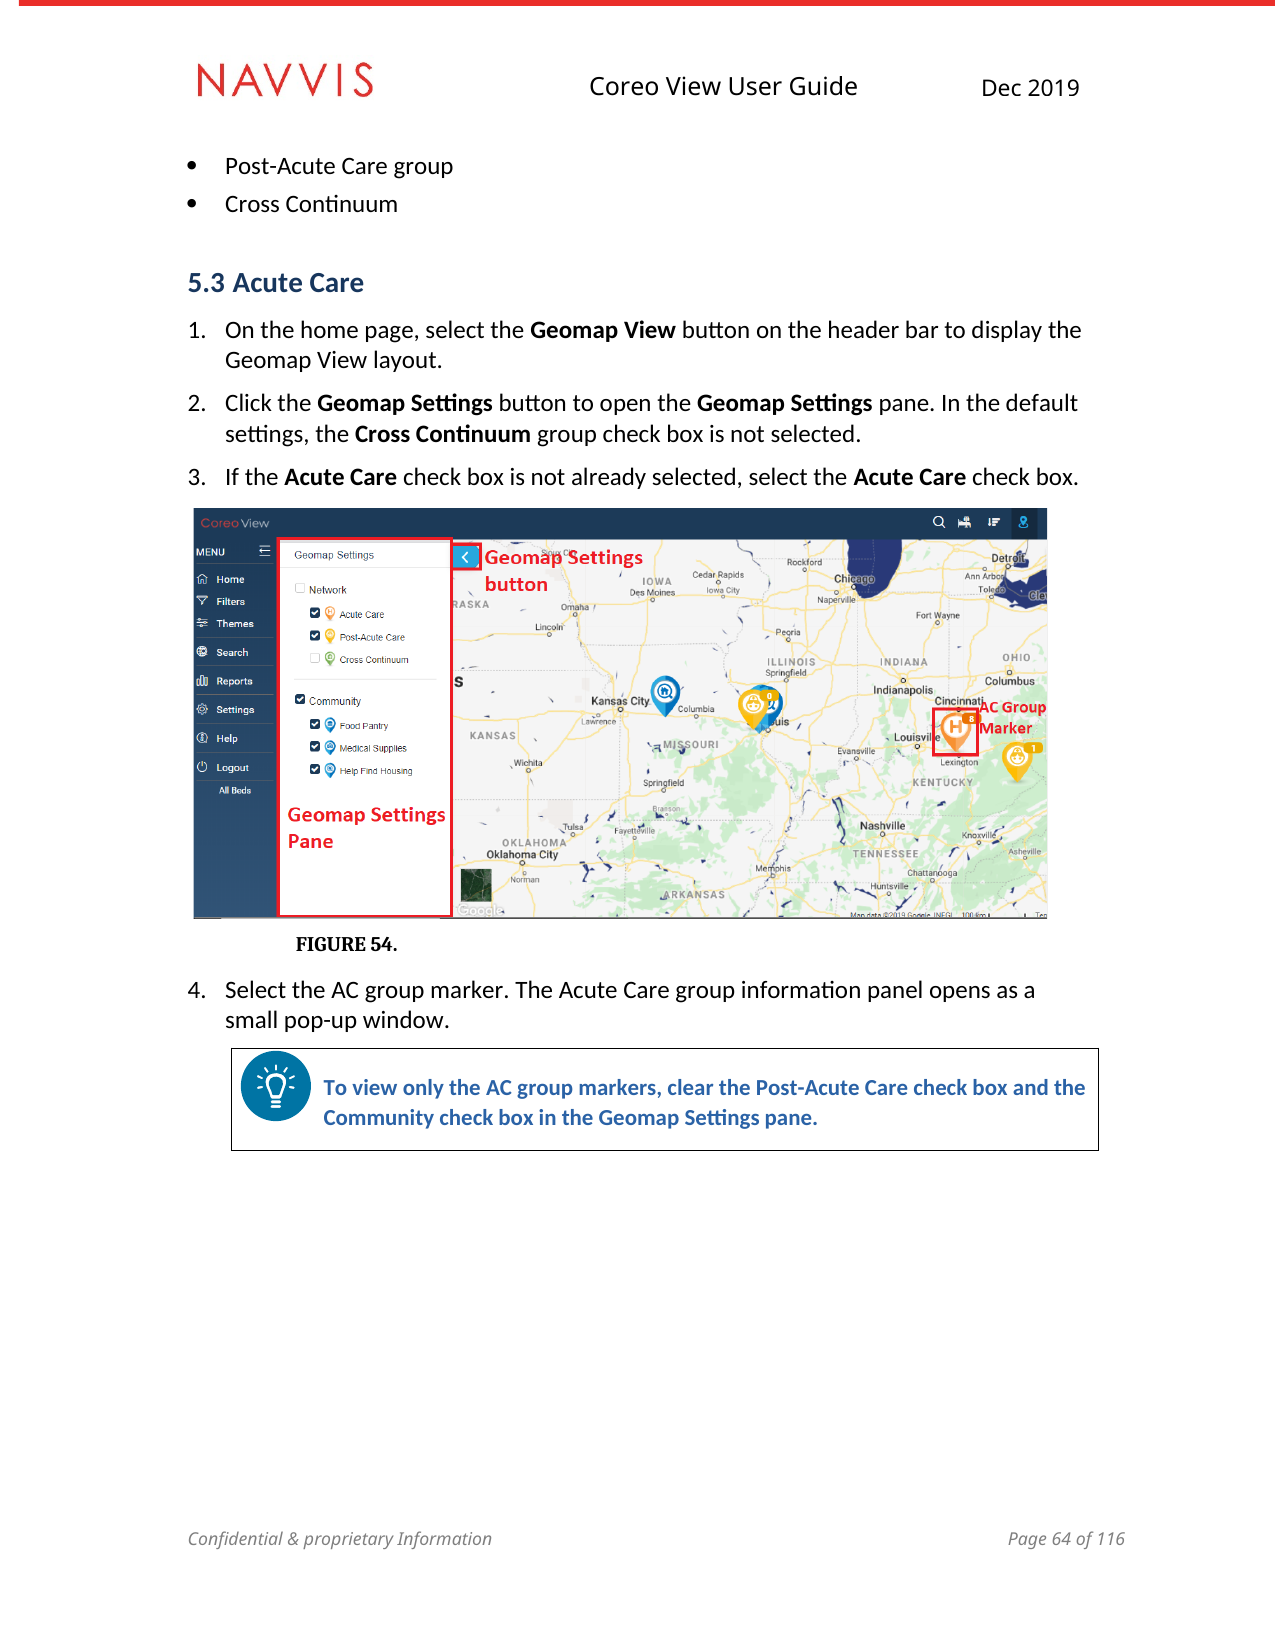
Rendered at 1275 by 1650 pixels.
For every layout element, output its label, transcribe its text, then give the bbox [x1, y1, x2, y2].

subtitle Acute Care [187, 264, 1087, 299]
table_header To view only the AC group markers, clear the Post-Acute Care check box and the Community check box in the Geomap Settings pane. [312, 1049, 1098, 1150]
picture [193, 508, 1048, 919]
list If the Acute Care check box is not already selected, select the Acute Care check box. [187, 461, 1087, 492]
picture [187, 55, 383, 104]
table_header [232, 1049, 312, 1150]
list Cross Continuum [187, 188, 1087, 219]
list Select the AC group marker. The Acute Care group information panel opens as a small pop-up window. [187, 974, 1087, 1035]
list Post-Acute Care group [187, 150, 1087, 181]
list On the home page, select the Geomap View button on the header bar to display the Geomap View layout. [187, 314, 1087, 375]
list Click the Geomap Settings button to open the Geomap Settings pane. In the default settings, the Cross Continuum group check box is not selected. [187, 387, 1087, 448]
